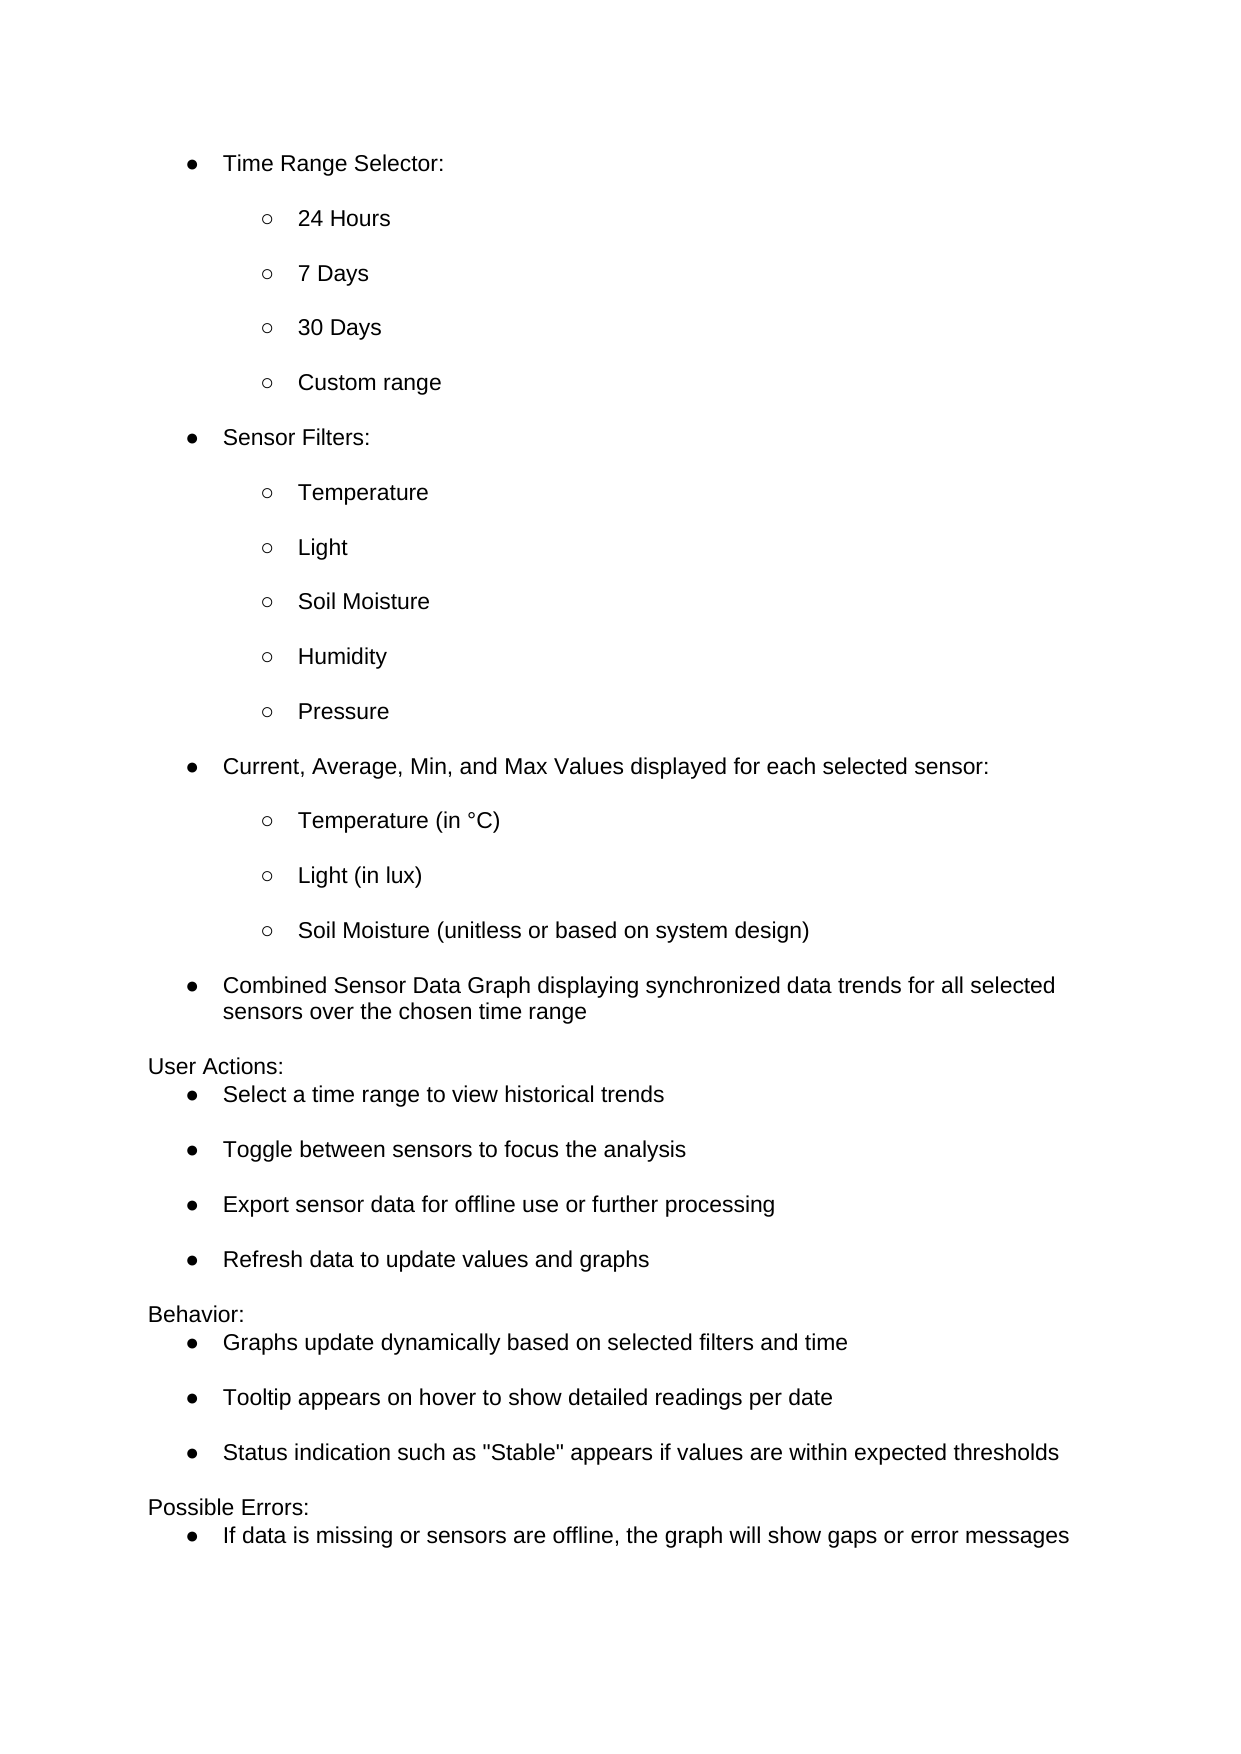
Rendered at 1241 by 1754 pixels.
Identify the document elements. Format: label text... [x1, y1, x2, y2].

list Refresh data to update values and graphs [185, 1246, 1090, 1298]
list Current, Average, Min, and Max Values displayed for each selected sensor: [185, 753, 1090, 805]
list Soil Moisture [260, 588, 1090, 641]
list 24 Hours [260, 205, 1090, 257]
list Temperature [260, 479, 1090, 531]
list Time Range Selector: [185, 150, 1090, 203]
list Toggle between sensors to focus the analysis [185, 1136, 1090, 1189]
text Possible Errors: [148, 1493, 1090, 1520]
list Combined Sensor Data Graph displaying synchronized data trends for all selected sensors over the chosen time range [185, 972, 1090, 1051]
list Select a time range to view historical trends [185, 1081, 1090, 1134]
text User Actions: [148, 1053, 1090, 1079]
list Humidity [260, 643, 1090, 696]
list Graphs update dynamically based on selected filters and time [185, 1329, 1090, 1382]
list Status indication such as "Stable" appears if values are within expected thresholds [185, 1439, 1090, 1491]
list Custom range [260, 369, 1090, 422]
list Pressure [260, 698, 1090, 751]
list Sensor Filters: [185, 424, 1090, 477]
list Tooltip appears on hover to show detailed readings per date [185, 1384, 1090, 1437]
list Light [260, 533, 1090, 586]
list 30 Days [260, 314, 1090, 367]
list Export sensor data for offline use or further processing [185, 1191, 1090, 1244]
list Light (in lux) [260, 862, 1090, 915]
text Behavior: [148, 1301, 1090, 1327]
list Temperature (in °C) [260, 807, 1090, 860]
list If data is missing or sensors are offline, the graph will show gaps or error messages [185, 1522, 1090, 1574]
list Soil Moisture (unitless or based on system design) [260, 917, 1090, 970]
list 7 Days [260, 259, 1090, 312]
